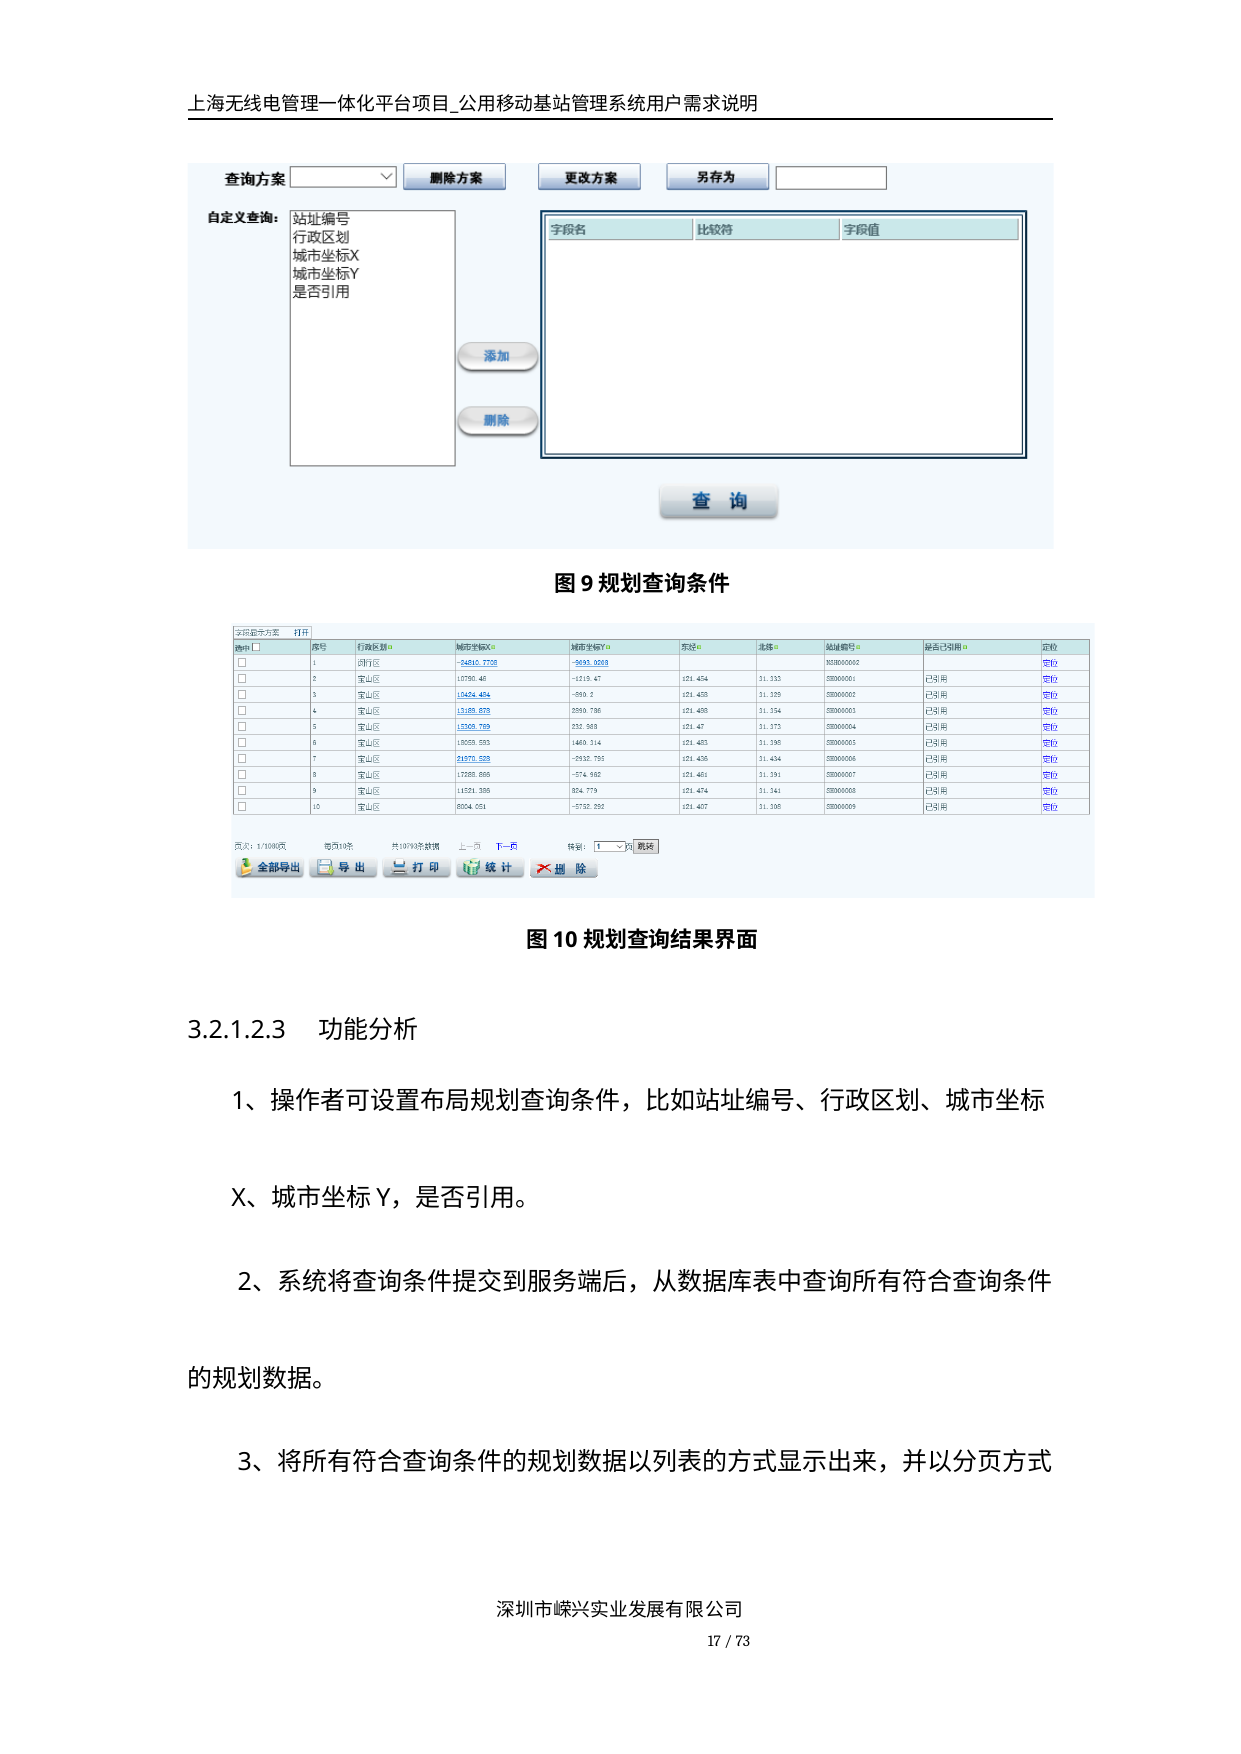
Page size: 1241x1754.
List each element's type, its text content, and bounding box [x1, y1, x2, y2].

picture [231, 623, 1095, 898]
text 图9 规划查询条件 [187, 566, 1053, 598]
text 1、操作者可设置布局规划查询条件，比如站址编号、行政区划、城市坐标X、城市坐标Y，是否引用。 [231, 1066, 1053, 1228]
text 2、系统将查询条件提交到服务端后，从数据库表中查询所有符合查询条件的规划数据。 [187, 1247, 1053, 1409]
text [187, 1427, 1053, 1492]
text 图10 规划查询结果界面 [187, 921, 1053, 954]
picture [187, 163, 1054, 549]
subtitle 功能分析 [187, 995, 1053, 1060]
